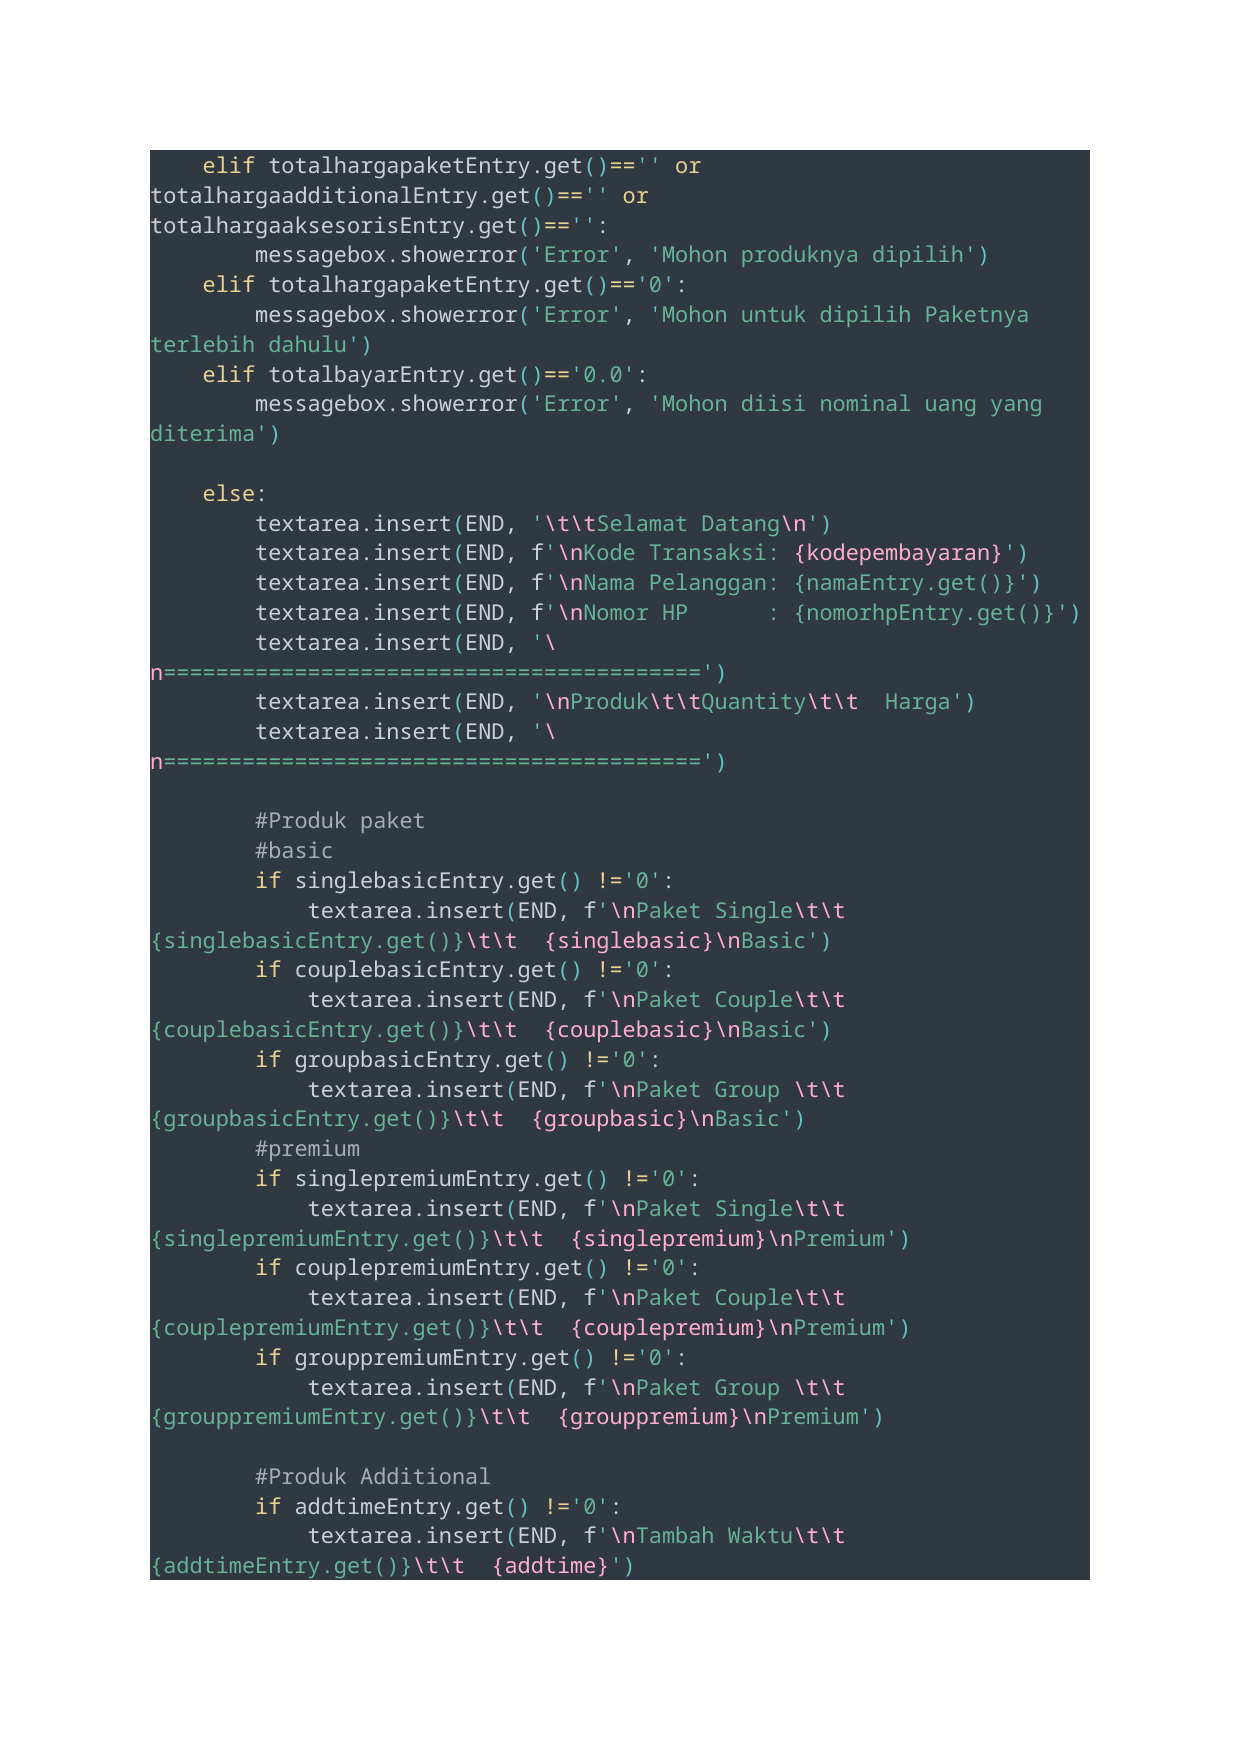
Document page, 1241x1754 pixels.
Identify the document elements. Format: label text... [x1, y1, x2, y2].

text textarea.insert(END, '\n=========================================') [150, 627, 1090, 686]
text textarea.insert(END, f'\nKode Transaksi: {kodepembayaran}') [150, 537, 1090, 567]
text messagebox.showerror('Error', 'Mohon untuk dipilih Paketnya terlebih dahulu') [150, 299, 1090, 358]
text elif totalbayarEntry.get()=='0.0': [150, 358, 1090, 388]
text textarea.insert(END, '\n=========================================') [150, 716, 1090, 776]
text if couplebasicEntry.get() !='0': [150, 954, 1090, 984]
text #premium [150, 1133, 1090, 1163]
text if couplepremiumEntry.get() !='0': [150, 1252, 1090, 1282]
text #Produk paket [150, 805, 1090, 835]
text textarea.insert(END, f'\nPaket Single\t\t {singlebasicEntry.get()}\t\t {singlebasic}\nBasic') [150, 895, 1090, 954]
text if groupbasicEntry.get() !='0': [150, 1044, 1090, 1073]
text textarea.insert(END, f'\nTambah Waktu\t\t {addtimeEntry.get()}\t\t {addtime}') [150, 1520, 1090, 1580]
text else: [150, 478, 1090, 507]
text textarea.insert(END, f'\nPaket Couple\t\t {couplebasicEntry.get()}\t\t {couplebasic}\nBasic') [150, 984, 1090, 1044]
text elif totalhargapaketEntry.get()=='0': [150, 269, 1090, 299]
text textarea.insert(END, f'\nPaket Group \t\t {groupbasicEntry.get()}\t\t {groupbasic}\nBasic') [150, 1073, 1090, 1133]
text textarea.insert(END, f'\nNomor HP : {nomorhpEntry.get()}') [150, 597, 1090, 627]
text if addtimeEntry.get() !='0': [150, 1491, 1090, 1520]
text messagebox.showerror('Error', 'Mohon produknya dipilih') [150, 239, 1090, 269]
text textarea.insert(END, f'\nPaket Group \t\t {grouppremiumEntry.get()}\t\t {grouppremium}\nPremium') [150, 1371, 1090, 1431]
text textarea.insert(END, f'\nPaket Couple\t\t {couplepremiumEntry.get()}\t\t {couplepremium}\nPremium') [150, 1282, 1090, 1342]
text #Produk Additional [150, 1461, 1090, 1491]
text if grouppremiumEntry.get() !='0': [150, 1342, 1090, 1371]
text messagebox.showerror('Error', 'Mohon diisi nominal uang yang diterima') [150, 388, 1090, 448]
text #basic [150, 835, 1090, 865]
text elif totalhargapaketEntry.get()=='' or totalhargaadditionalEntry.get()=='' or totalhargaaksesorisEntry.get()=='': [150, 150, 1090, 239]
text textarea.insert(END, f'\nNama Pelanggan: {namaEntry.get()}') [150, 567, 1090, 597]
text textarea.insert(END, '\nProduk\t\tQuantity\t\t Harga') [150, 686, 1090, 716]
text textarea.insert(END, f'\nPaket Single\t\t {singlepremiumEntry.get()}\t\t {singlepremium}\nPremium') [150, 1193, 1090, 1252]
text if singlebasicEntry.get() !='0': [150, 865, 1090, 895]
text if singlepremiumEntry.get() !='0': [150, 1163, 1090, 1193]
text textarea.insert(END, '\t\tSelamat Datang\n') [150, 507, 1090, 537]
